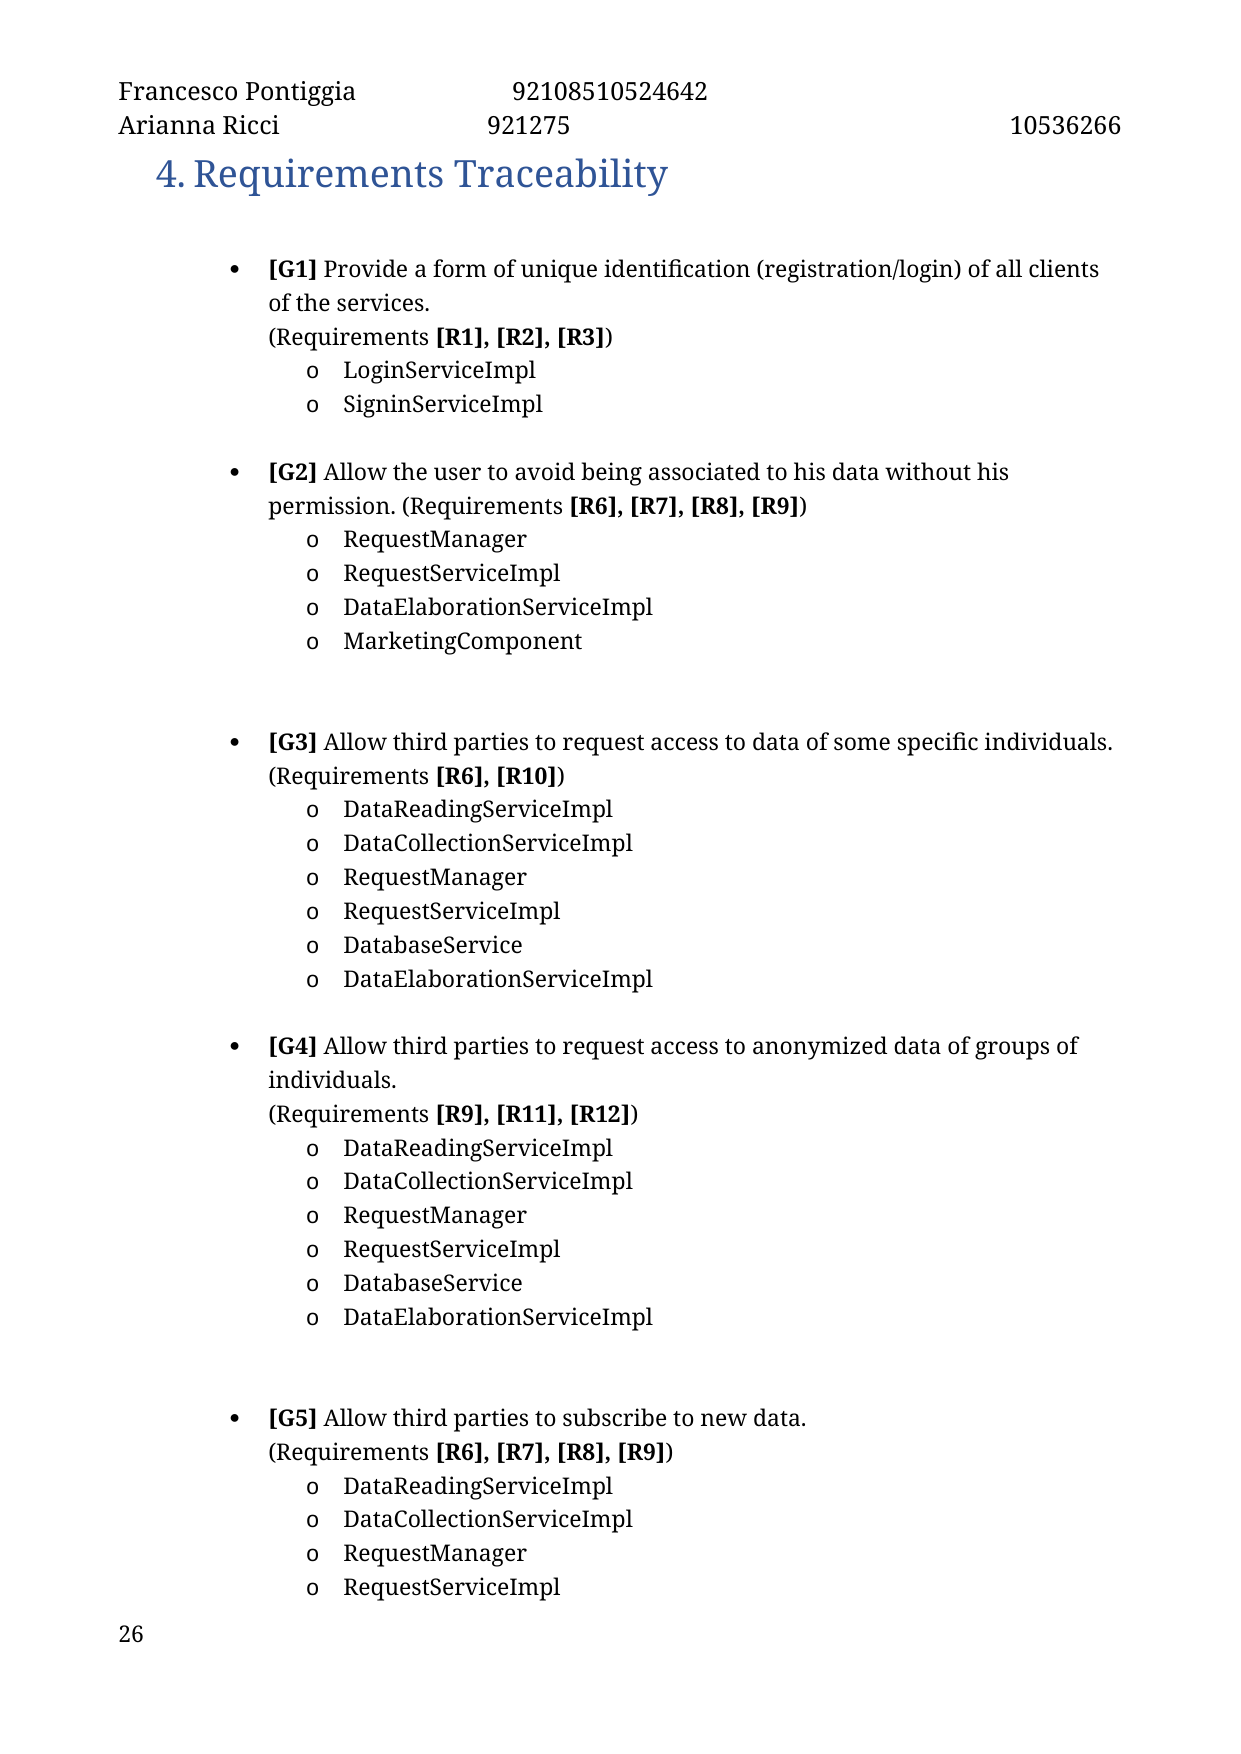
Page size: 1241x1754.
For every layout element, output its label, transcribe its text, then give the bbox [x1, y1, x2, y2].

list (Requirements [R6], [R7], [R8], [R9]) [268, 1436, 1122, 1467]
list SigninServiceImpl [306, 388, 1122, 419]
list DataElaborationServiceImpl [306, 963, 1122, 994]
list (Requirements [R9], [R11], [R12]) [268, 1098, 1122, 1129]
list RequestServiceImpl [306, 895, 1122, 926]
list DataReadingServiceImpl [306, 793, 1122, 825]
list DataElaborationServiceImpl [306, 1301, 1122, 1332]
list RequestManager [306, 1199, 1122, 1231]
list DataElaborationServiceImpl [306, 591, 1122, 622]
list [G2] Allow the user to avoid being associated to his data without his permission. (Requirements [R6], [R7], [R8], [R9]) [231, 456, 1122, 521]
list DatabaseService [306, 929, 1122, 960]
list RequestManager [306, 523, 1122, 555]
list MarketingComponent [306, 625, 1122, 656]
list RequestManager [306, 861, 1122, 892]
list DataCollectionServiceImpl [306, 1503, 1122, 1535]
list DataCollectionServiceImpl [306, 1165, 1122, 1197]
list [G5] Allow third parties to subscribe to new data. [231, 1402, 1122, 1433]
list DatabaseService [306, 1267, 1122, 1298]
list RequestServiceImpl [306, 557, 1122, 588]
list DataCollectionServiceImpl [306, 827, 1122, 858]
list (Requirements [R1], [R2], [R3]) [268, 321, 1122, 352]
list DataReadingServiceImpl [306, 1469, 1122, 1501]
list RequestServiceImpl [306, 1571, 1122, 1602]
list [G4] Allow third parties to request access to anonymized data of groups of individuals. [231, 1030, 1122, 1095]
list [G1] Provide a form of unique identification (registration/login) of all clients of the services. [231, 253, 1122, 318]
list DataReadingServiceImpl [306, 1131, 1122, 1163]
list RequestServiceImpl [306, 1233, 1122, 1264]
list LoginServiceImpl [306, 354, 1122, 386]
list [G3] Allow third parties to request access to data of some specific individuals. (Requirements [R6], [R10]) [231, 726, 1122, 791]
list RequestManager [306, 1537, 1122, 1569]
subtitle Requirements Traceability [156, 148, 1122, 199]
